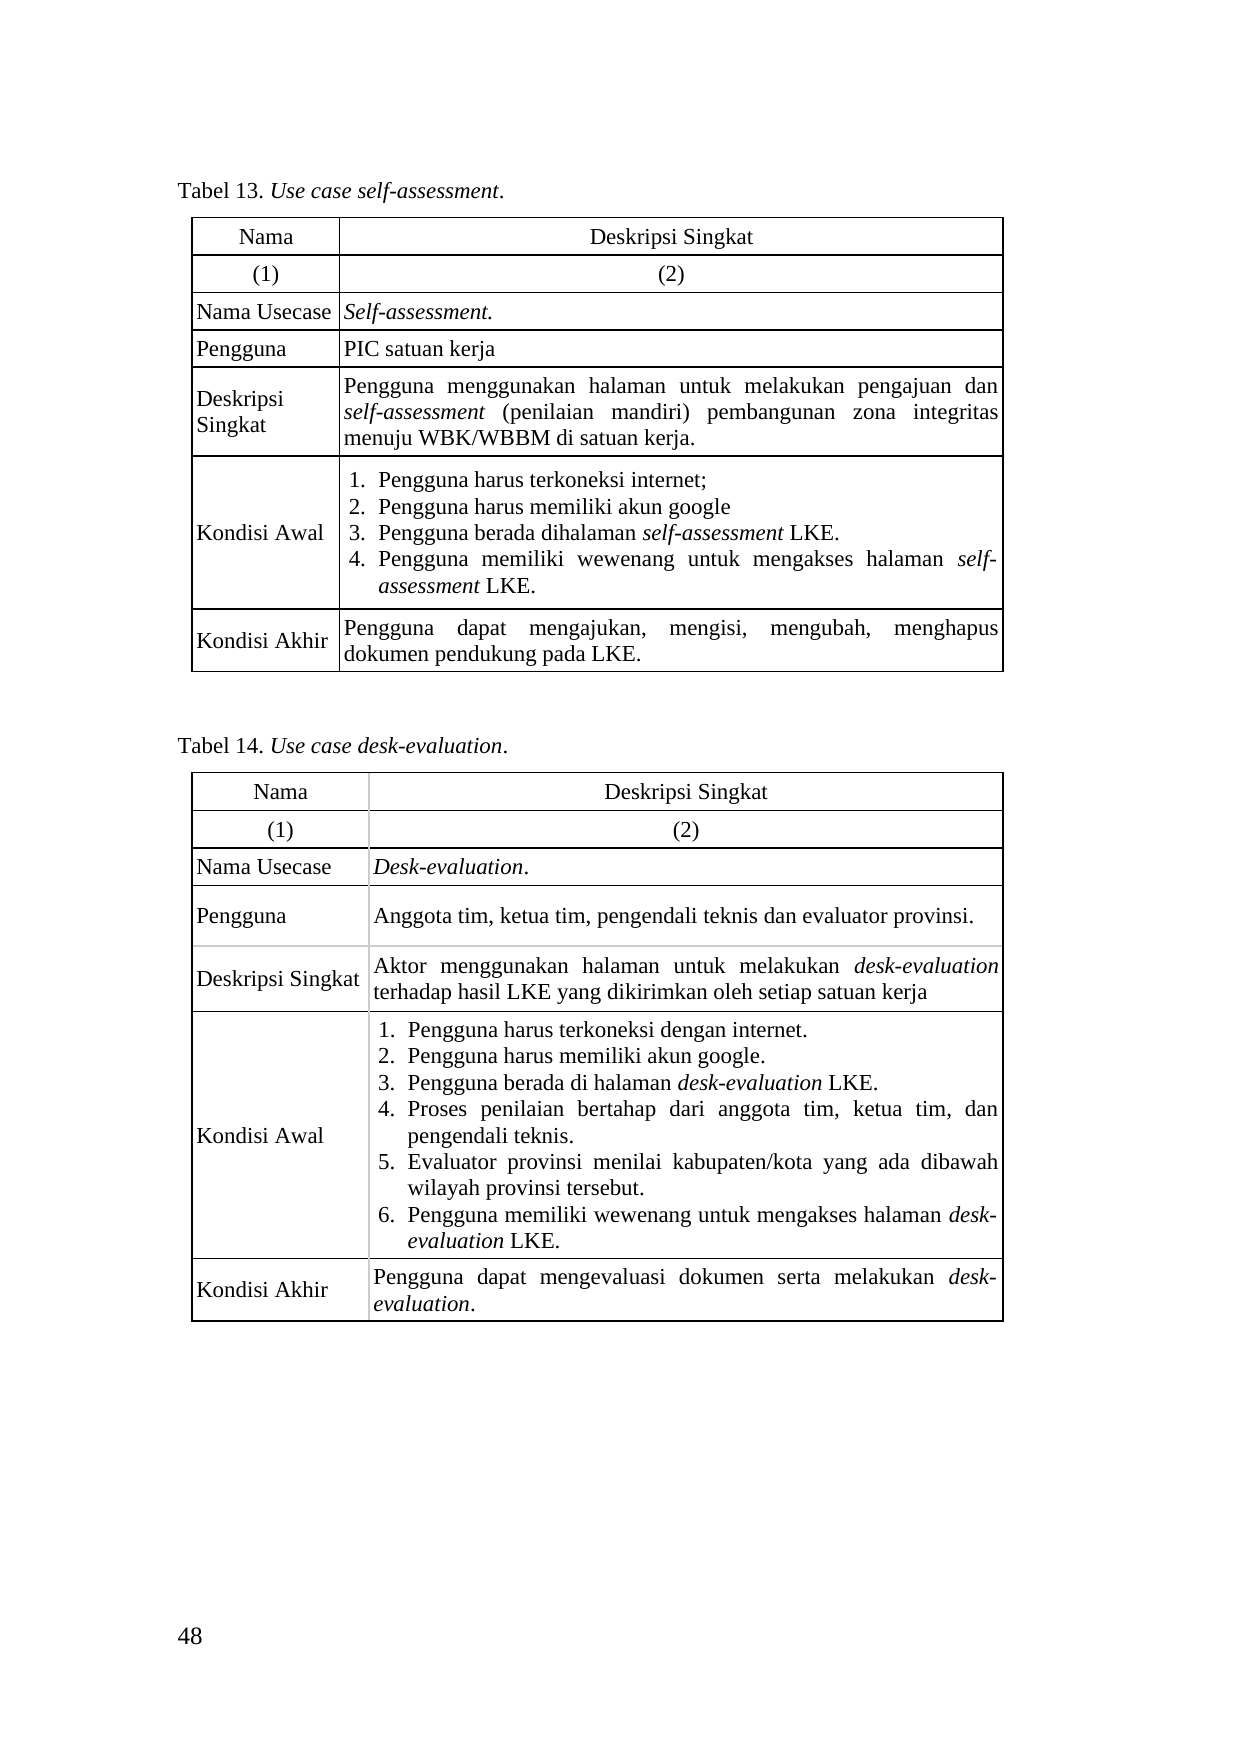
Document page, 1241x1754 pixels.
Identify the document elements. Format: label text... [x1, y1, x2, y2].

table_cell (2) [370, 811, 1002, 847]
table_header Nama [193, 218, 339, 254]
table_cell Pengguna [193, 886, 368, 945]
table_cell Pengguna dapat mengevaluasi dokumen serta melakukan desk-evaluation. [370, 1259, 1002, 1320]
text Tabel 14. Use case desk-evaluation. [177, 732, 1004, 759]
table_cell Self-assessment. [340, 293, 1002, 329]
table_cell Pengguna dapat mengajukan, mengisi, mengubah, menghapus dokumen pendukung pada LKE. [340, 610, 1002, 671]
table_header Nama [193, 773, 368, 809]
table_cell Nama Usecase [193, 849, 368, 884]
table_cell Deskripsi Singkat [193, 947, 368, 1011]
table_cell Pengguna menggunakan halaman untuk melakukan pengajuan dan self-assessment (penilaian mandiri) pembangunan zona integritas menuju WBK/WBBM di satuan kerja. [340, 368, 1002, 455]
table_cell Kondisi Awal [193, 1012, 368, 1258]
table_cell Nama Usecase [193, 293, 339, 329]
table_cell (2) [340, 256, 1002, 292]
table_cell Desk-evaluation. [370, 849, 1002, 884]
table_cell Pengguna [193, 331, 339, 366]
table_cell (1) [193, 811, 368, 847]
table_cell Pengguna harus terkoneksi dengan internet. Pengguna harus memiliki akun google. Pengguna berada di halaman desk-evaluation LKE. Proses penilaian bertahap dari anggota tim, ketua tim, dan pengendali teknis. Evaluator provinsi menilai kabupaten/kota yang ada dibawah wilayah provinsi tersebut. Pengguna memiliki wewenang untuk mengakses halaman desk-evaluation LKE. [370, 1012, 1002, 1258]
table_header Deskripsi Singkat [370, 773, 1002, 809]
table_cell (1) [193, 256, 339, 292]
table_cell Kondisi Akhir [193, 1259, 368, 1320]
table_cell PIC satuan kerja [340, 331, 1002, 366]
table_cell Aktor menggunakan halaman untuk melakukan desk-evaluation terhadap hasil LKE yang dikirimkan oleh setiap satuan kerja [370, 947, 1002, 1011]
text Tabel 13. Use case self-assessment. [177, 177, 1004, 203]
table_header Deskripsi Singkat [340, 218, 1002, 254]
table_cell Kondisi Akhir [193, 610, 339, 671]
table_cell Anggota tim, ketua tim, pengendali teknis dan evaluator provinsi. [370, 886, 1002, 945]
table_cell Pengguna harus terkoneksi internet; Pengguna harus memiliki akun google Pengguna berada dihalaman self-assessment LKE. Pengguna memiliki wewenang untuk mengakses halaman self-assessment LKE. [340, 457, 1002, 608]
table_cell Kondisi Awal [193, 457, 339, 608]
table_cell Deskripsi Singkat [193, 368, 339, 455]
